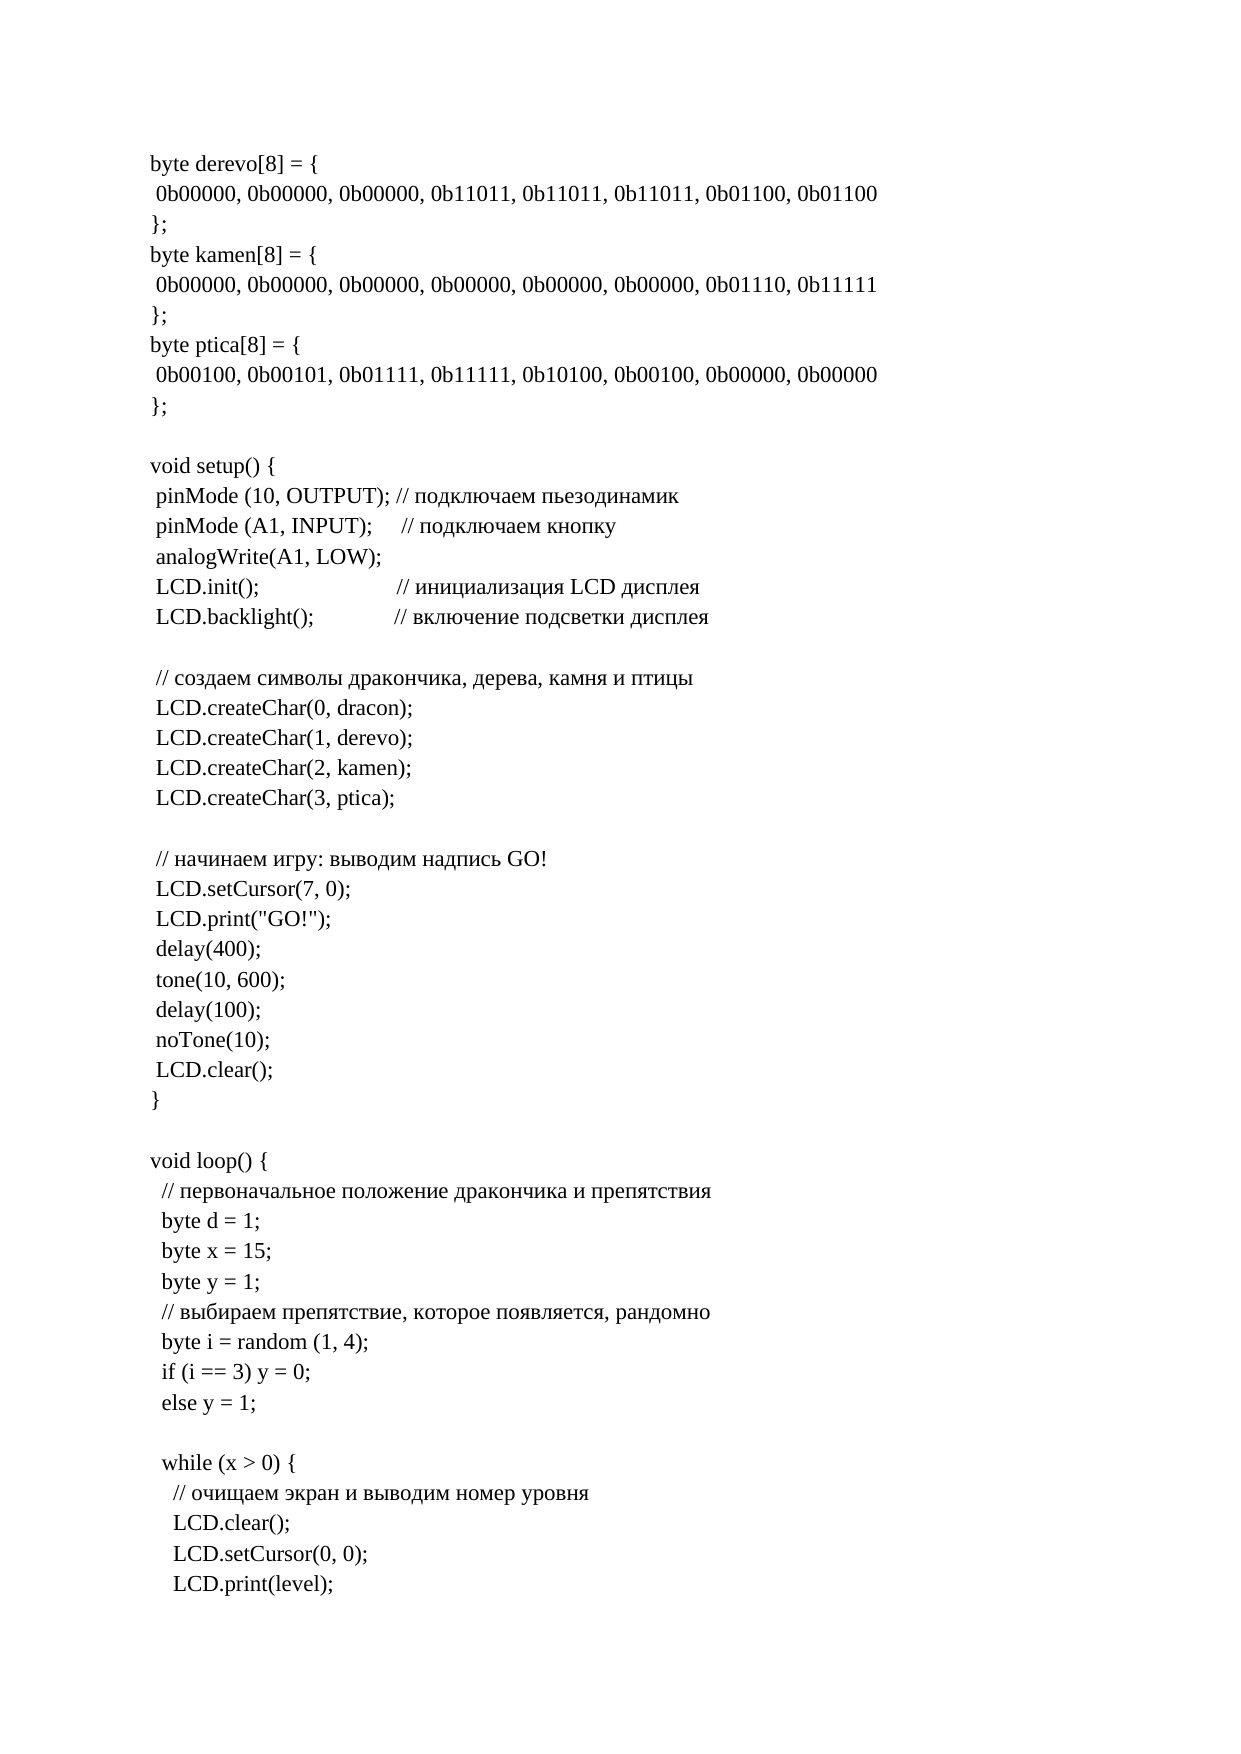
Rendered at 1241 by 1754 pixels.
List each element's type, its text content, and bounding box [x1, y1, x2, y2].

text } [150, 1086, 1090, 1113]
text byte y = 1; [150, 1268, 1090, 1294]
text // первоначальное положение дракончика и препятствия [150, 1177, 1090, 1203]
text 0b00000, 0b00000, 0b00000, 0b11011, 0b11011, 0b11011, 0b01100, 0b01100 [150, 180, 1090, 207]
text // очищаем экран и выводим номер уровня [150, 1479, 1090, 1506]
text pinMode (10, OUTPUT); // подключаем пьезодинамик [150, 482, 1090, 509]
text LCD.print(level); [150, 1570, 1090, 1596]
text 0b00000, 0b00000, 0b00000, 0b00000, 0b00000, 0b00000, 0b01110, 0b11111 [150, 271, 1090, 297]
text LCD.setCursor(7, 0); [150, 875, 1090, 901]
text byte i = random (1, 4); [150, 1328, 1090, 1354]
text LCD.createChar(1, derevo); [150, 724, 1090, 750]
text LCD.createChar(3, ptica); [150, 784, 1090, 811]
text 0b00100, 0b00101, 0b01111, 0b11111, 0b10100, 0b00100, 0b00000, 0b00000 [150, 361, 1090, 388]
text tone(10, 600); [150, 966, 1090, 992]
text pinMode (A1, INPUT); // подключаем кнопку [150, 512, 1090, 539]
text // создаем символы дракончика, дерева, камня и птицы [150, 663, 1090, 690]
text else y = 1; [150, 1388, 1090, 1415]
text byte d = 1; [150, 1207, 1090, 1234]
text byte derevo[8] = { [150, 150, 1090, 176]
text }; [150, 210, 1090, 237]
text LCD.setCursor(0, 0); [150, 1539, 1090, 1566]
text }; [150, 392, 1090, 418]
text noTone(10); [150, 1026, 1090, 1052]
text byte kamen[8] = { [150, 241, 1090, 267]
text }; [150, 301, 1090, 327]
text while (x > 0) { [150, 1449, 1090, 1475]
text LCD.init(); // инициализация LCD дисплея [150, 573, 1090, 599]
text LCD.createChar(0, dracon); [150, 694, 1090, 720]
text // выбираем препятствие, которое появляется, рандомно [150, 1298, 1090, 1324]
text void setup() { [150, 452, 1090, 478]
text byte x = 15; [150, 1237, 1090, 1264]
text analogWrite(A1, LOW); [150, 543, 1090, 569]
text delay(100); [150, 996, 1090, 1022]
text LCD.clear(); [150, 1056, 1090, 1083]
text delay(400); [150, 935, 1090, 962]
text LCD.backlight(); // включение подсветки дисплея [150, 603, 1090, 629]
text LCD.print("GO!"); [150, 905, 1090, 932]
text // начинаем игру: выводим надпись GO! [150, 845, 1090, 871]
text LCD.clear(); [150, 1509, 1090, 1536]
text void loop() { [150, 1147, 1090, 1173]
text LCD.createChar(2, kamen); [150, 754, 1090, 781]
text byte ptica[8] = { [150, 331, 1090, 358]
text if (i == 3) y = 0; [150, 1358, 1090, 1385]
